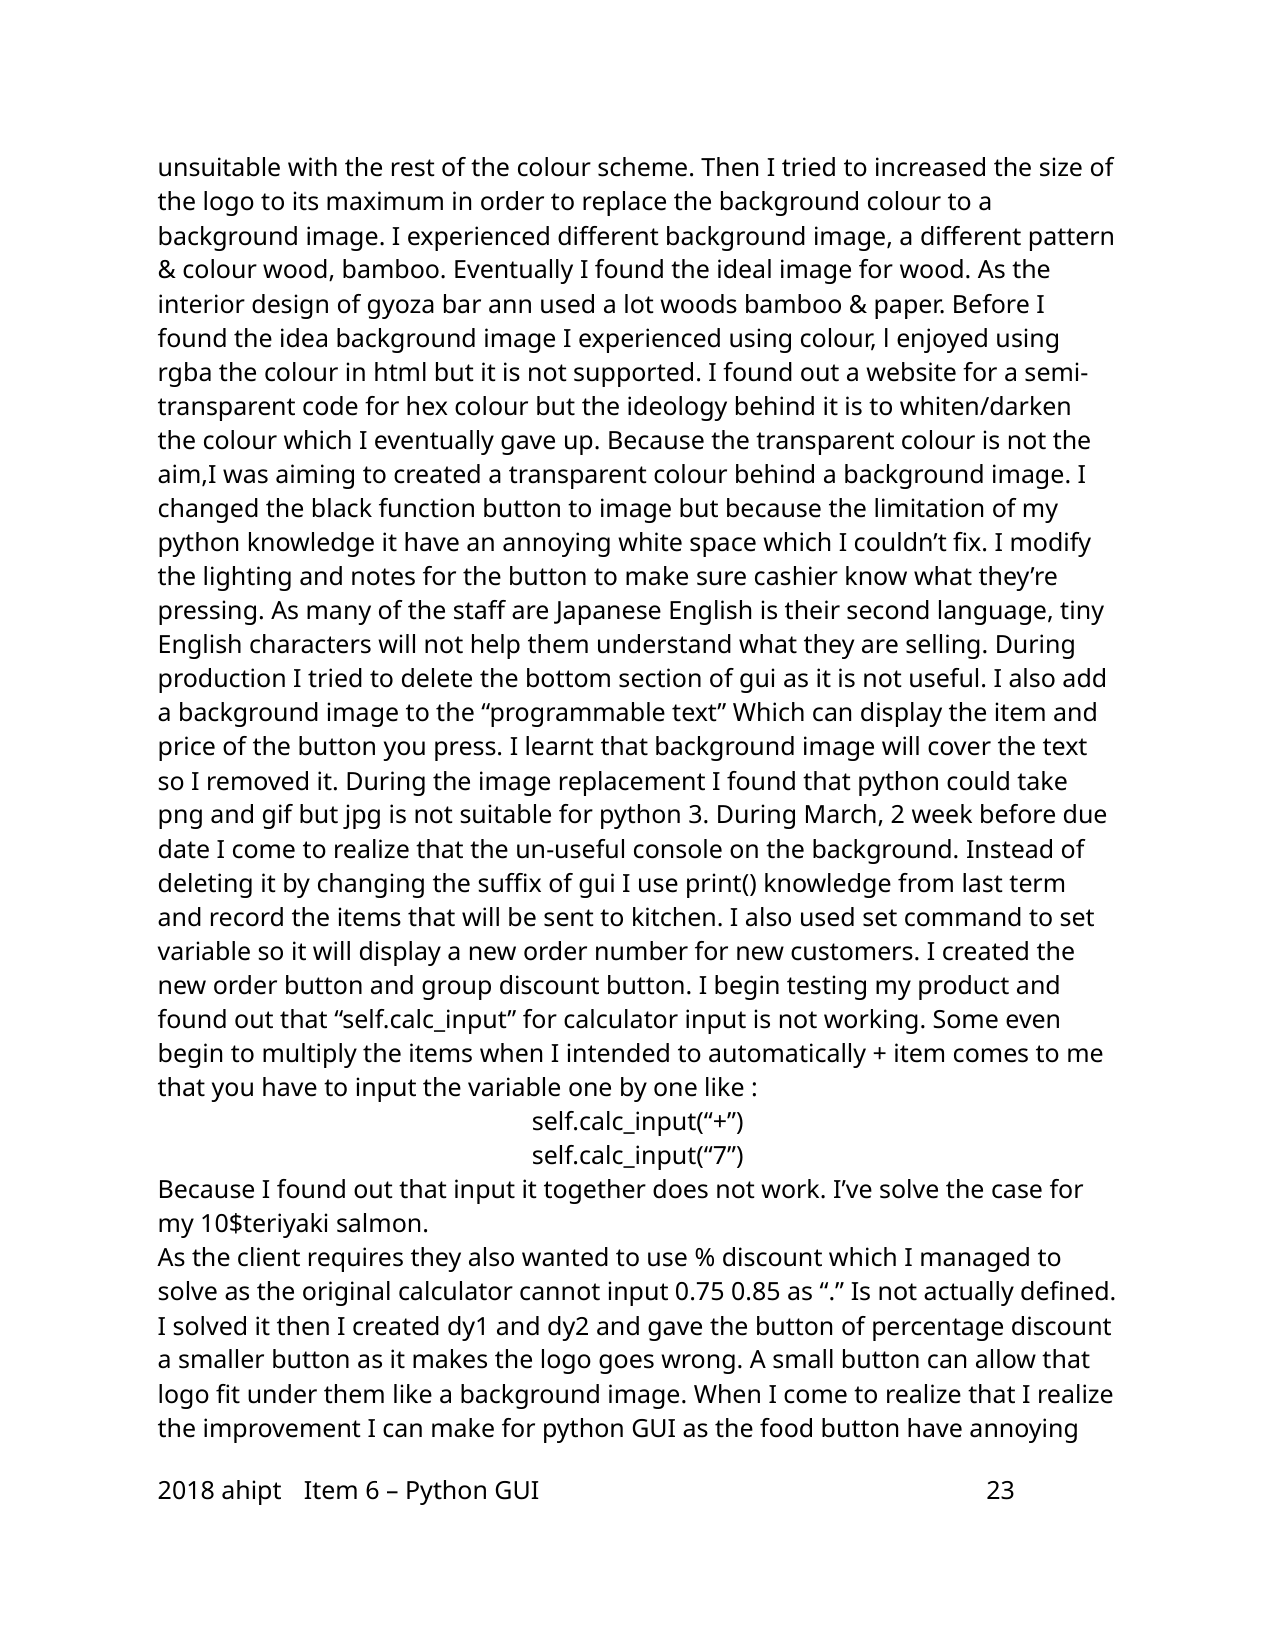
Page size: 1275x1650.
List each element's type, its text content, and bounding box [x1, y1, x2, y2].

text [157, 150, 1117, 1104]
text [157, 1240, 1117, 1444]
text self.calc_input(“7”) [157, 1138, 1117, 1172]
text Because I found out that input it together does not work. I’ve solve the case for my 10$teriyaki salmon. [157, 1172, 1117, 1240]
text self.calc_input(“+”) [157, 1104, 1117, 1138]
